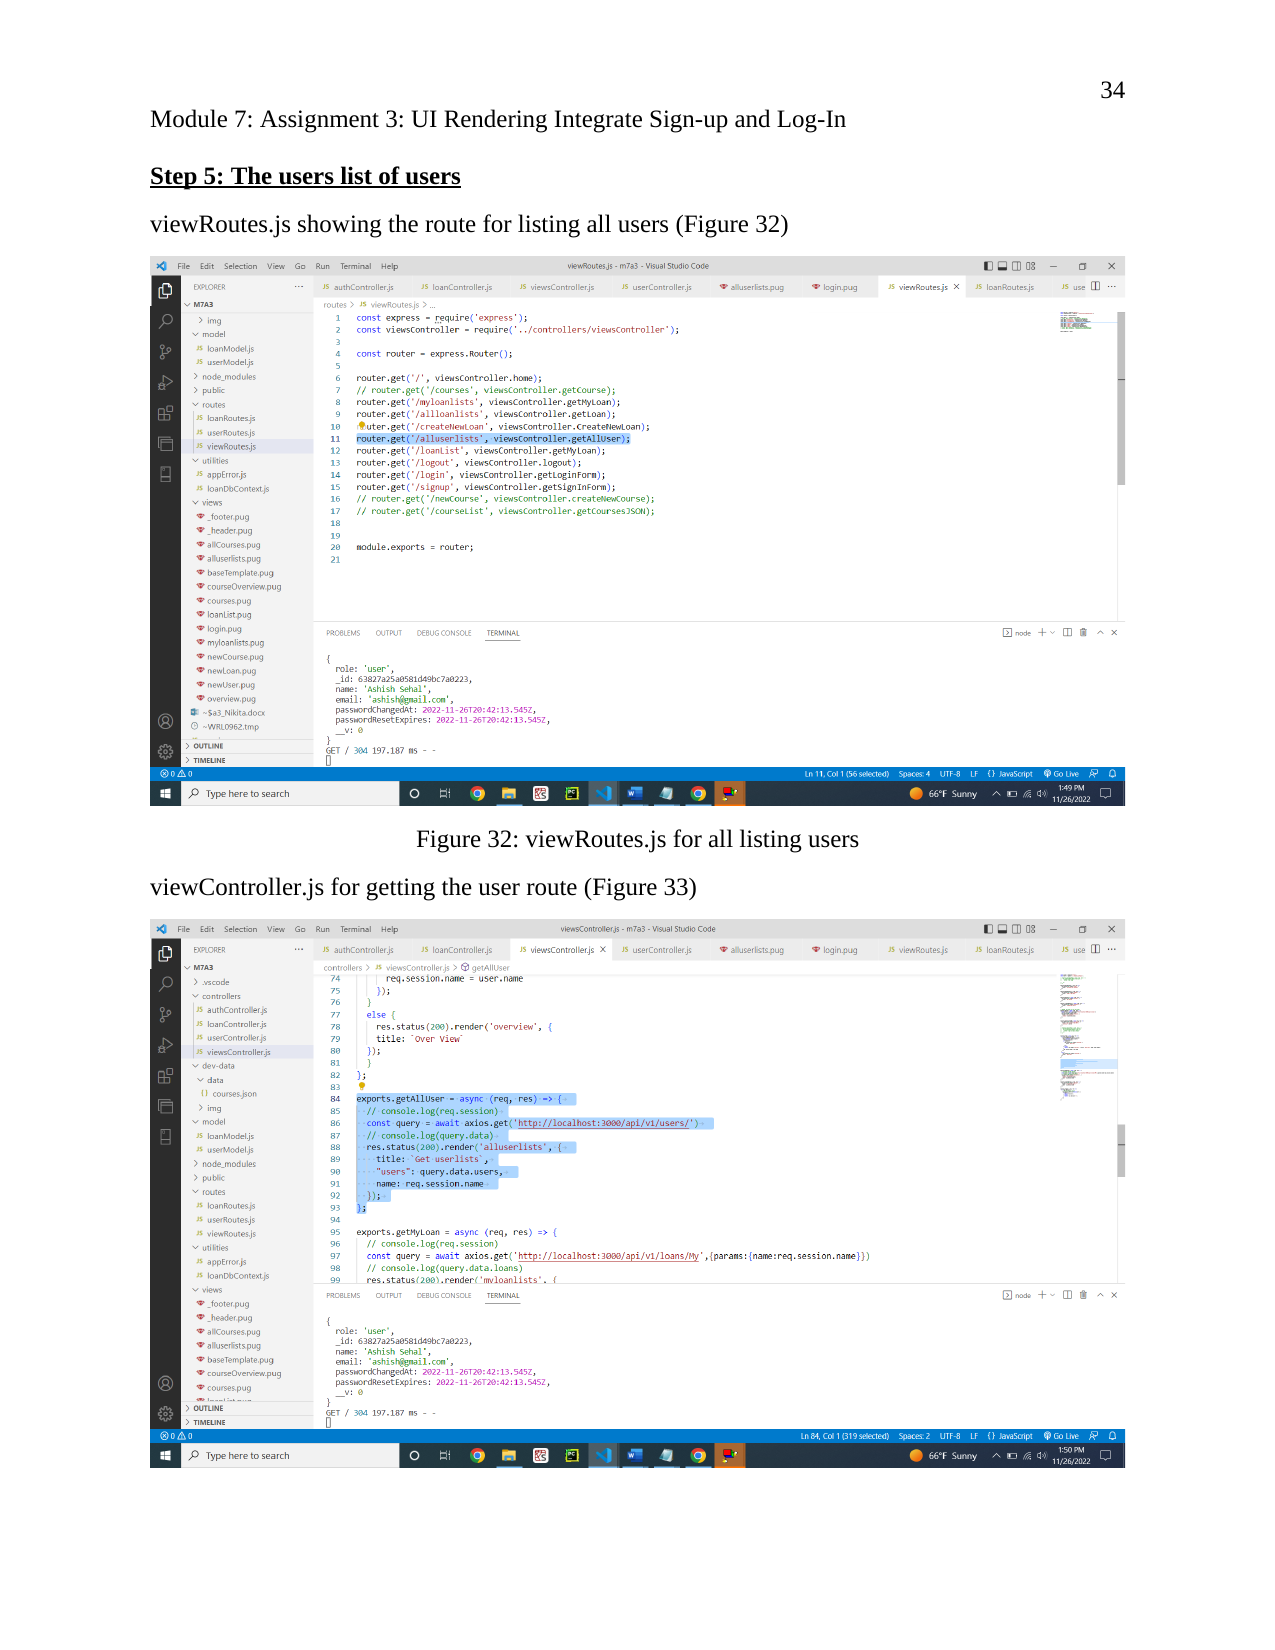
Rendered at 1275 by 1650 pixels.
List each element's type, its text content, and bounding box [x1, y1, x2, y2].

text Figure 32: viewRoutes.js for all listing users [150, 824, 1125, 853]
picture [150, 256, 1125, 806]
text viewController.js for getting the user route (Figure 33) [150, 872, 1125, 900]
text viewRoutes.js showing the route for listing all users (Figure 32) [150, 209, 1125, 238]
picture [150, 919, 1125, 1468]
text Step 5: The users list of users [150, 161, 1125, 190]
